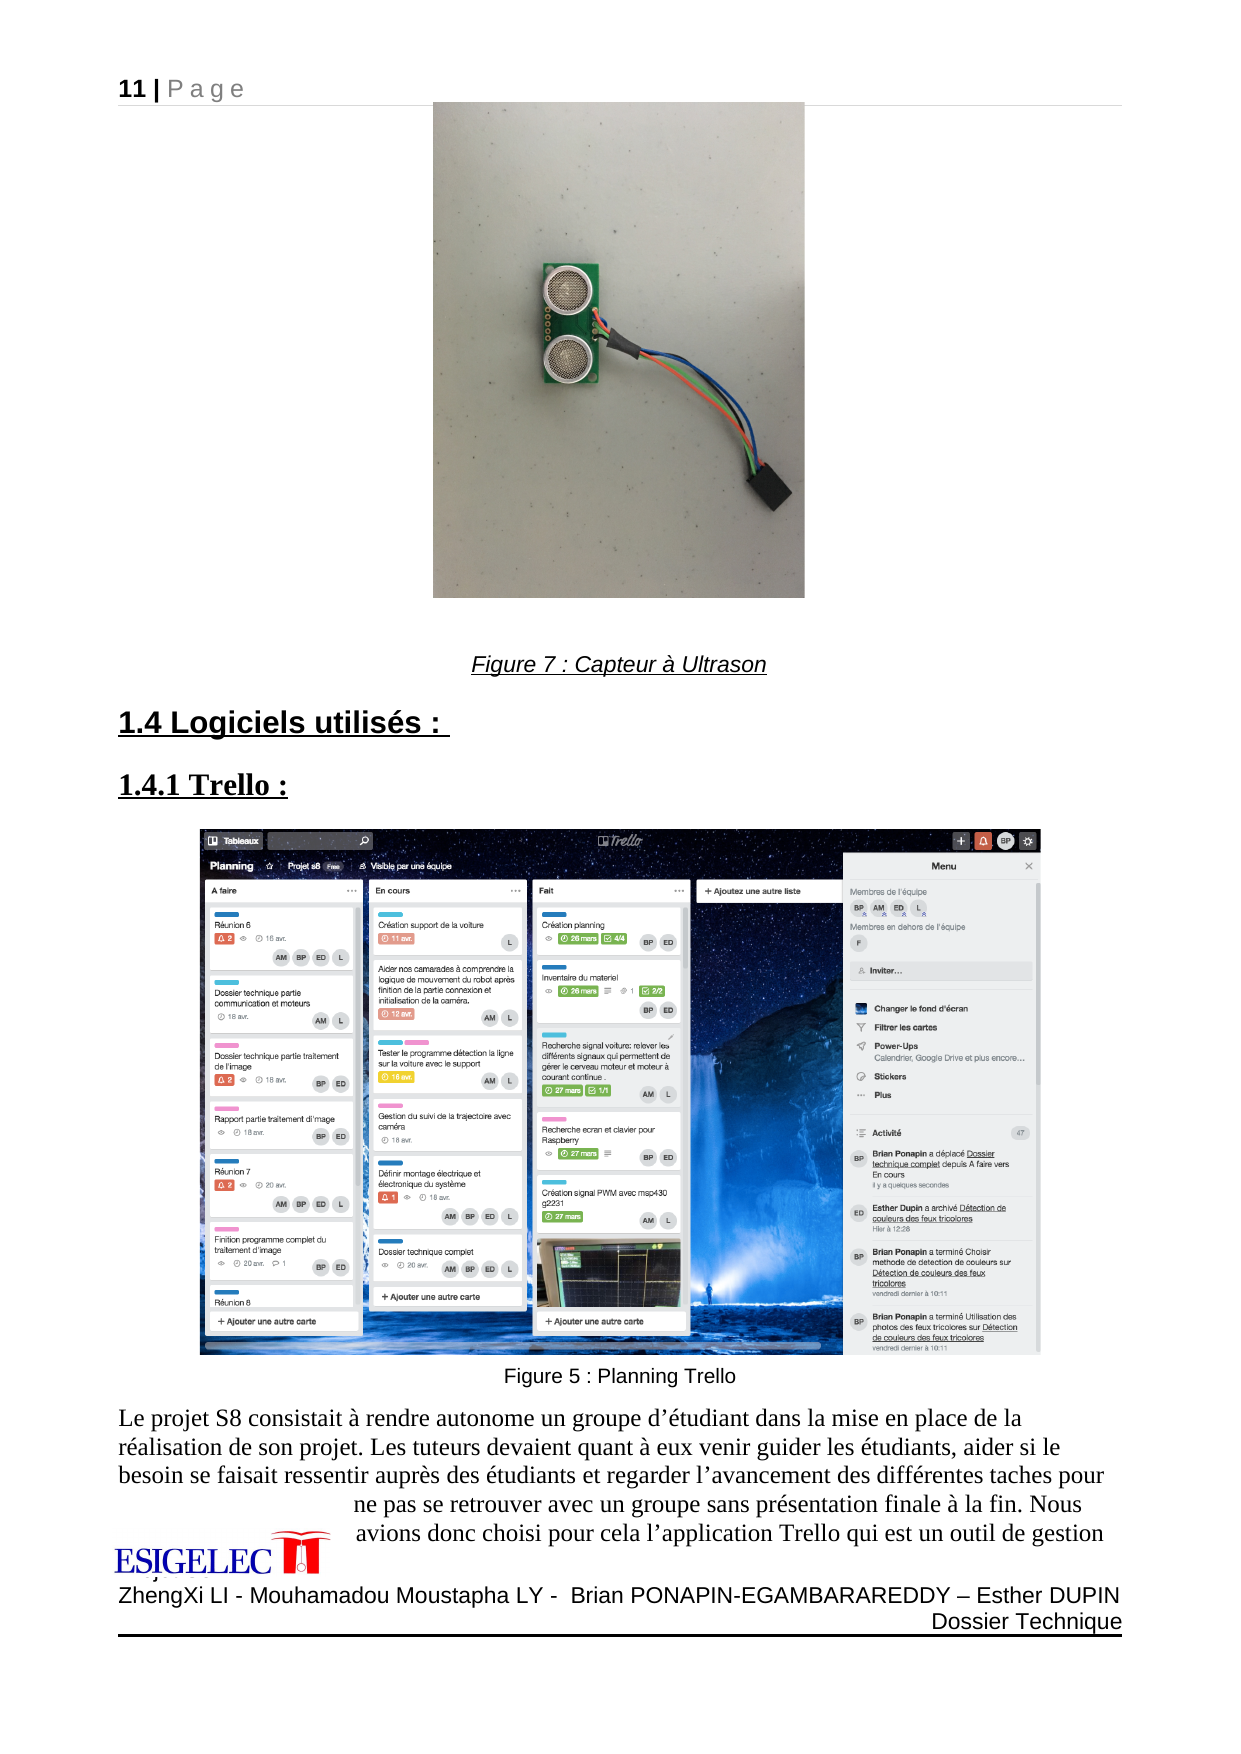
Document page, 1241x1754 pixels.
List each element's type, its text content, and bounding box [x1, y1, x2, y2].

picture [111, 1528, 331, 1577]
picture [199, 829, 1041, 1355]
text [118, 1403, 1122, 1547]
subtitle 1.4.1 Trello : [118, 766, 1122, 802]
subtitle 1.4 Logiciels utilisés : [118, 704, 1122, 740]
picture [433, 102, 805, 598]
text Figure 7 : Capteur à Ultrason [118, 651, 1122, 678]
